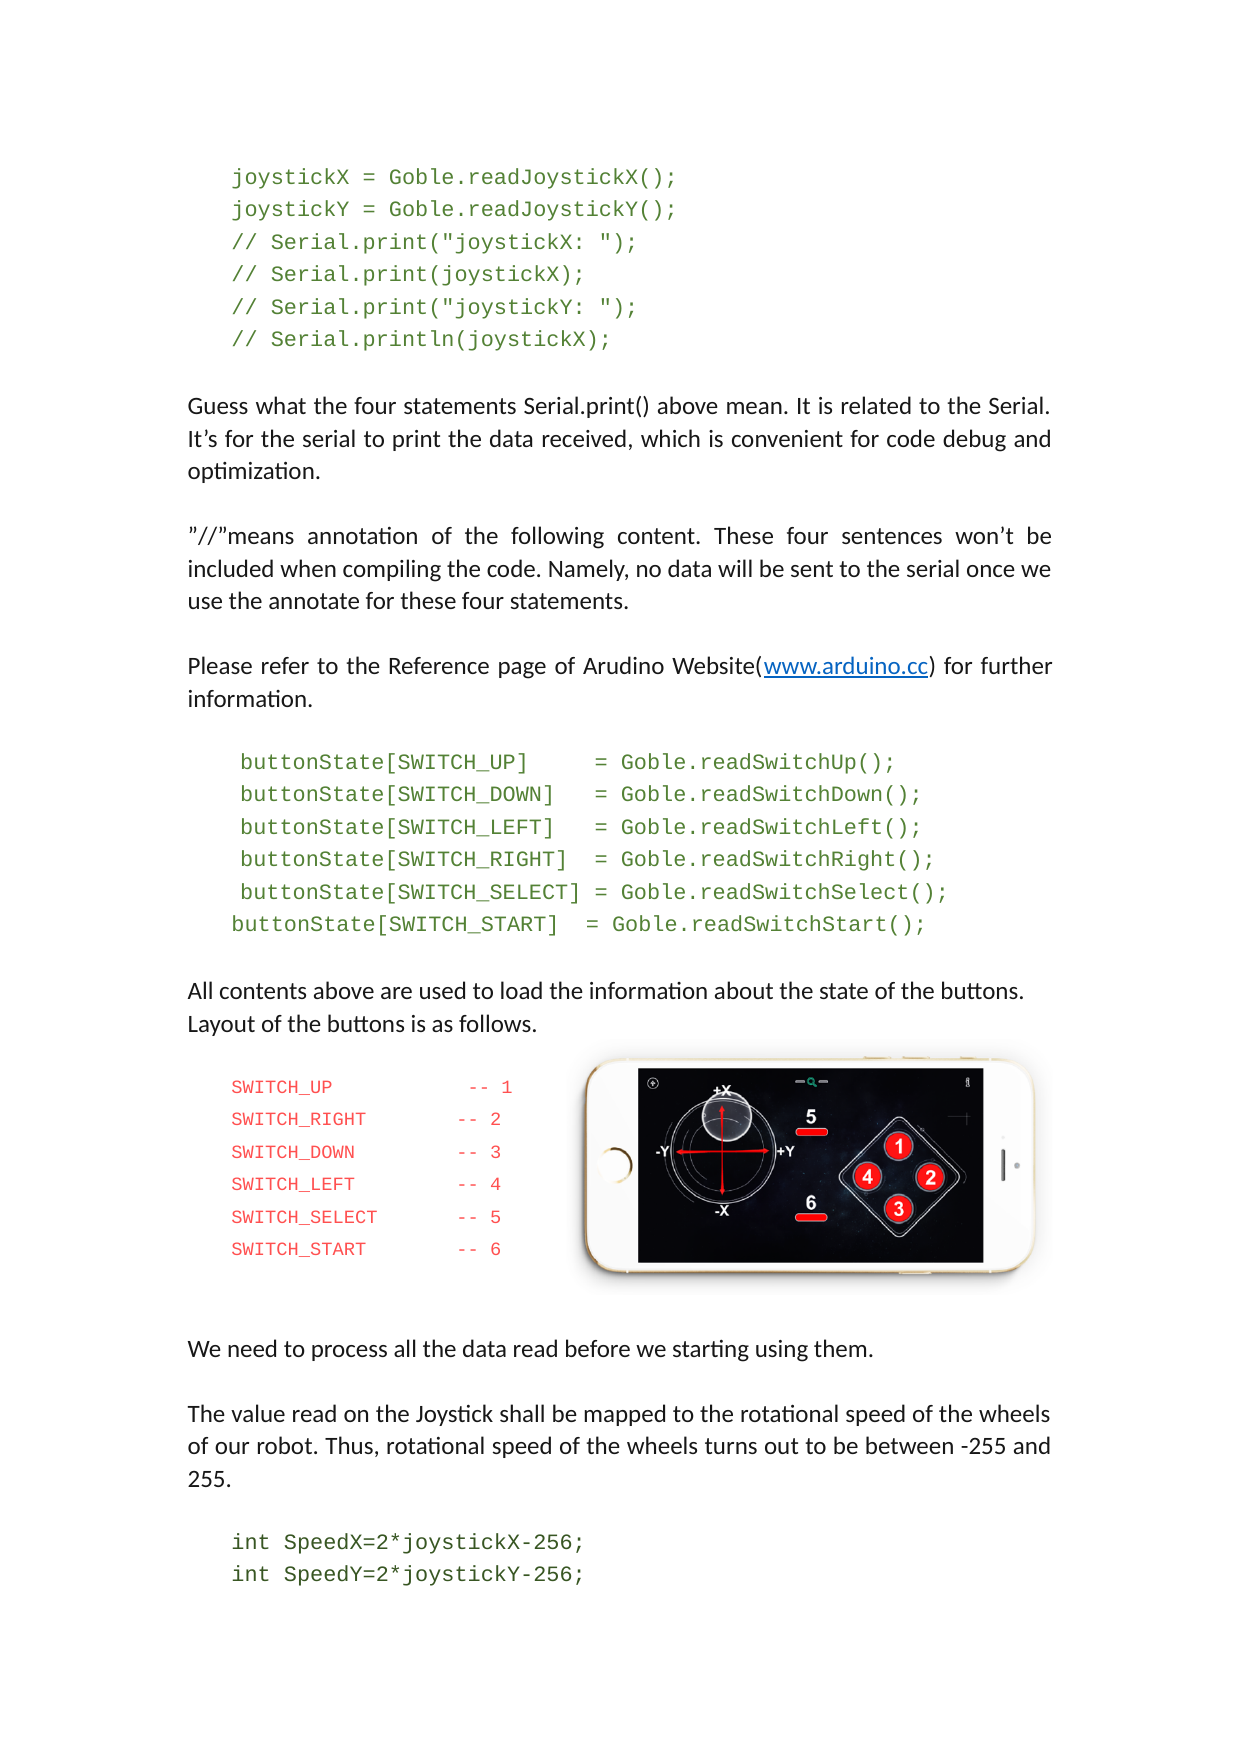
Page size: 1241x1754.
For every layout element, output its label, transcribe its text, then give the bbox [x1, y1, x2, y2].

text All contents above are used to load the information about the state of the buttons. [187, 974, 1053, 1007]
text int SpeedX=2*joystickX-256; [187, 1527, 1053, 1559]
text Layout of the buttons is as follows. [187, 1007, 1053, 1039]
text SWITCH_DOWN -- 3 [231, 1137, 566, 1169]
text SWITCH_RIGHT -- 2 [231, 1104, 566, 1137]
text buttonState[SWITCH_SELECT] = Goble.readSwitchSelect(); [187, 877, 1053, 909]
text buttonState[SWITCH_UP] = Goble.readSwitchUp(); [187, 747, 1053, 779]
text Please refer to the Reference page of Arudino Website(www.arduino.cc) for further information. [187, 649, 1053, 714]
text buttonState[SWITCH_DOWN] = Goble.readSwitchDown(); [187, 779, 1053, 812]
text SWITCH_LEFT -- 4 [231, 1169, 566, 1202]
text joystickY = Goble.readJoystickY(); [187, 194, 1053, 227]
text buttonState[SWITCH_RIGHT] = Goble.readSwitchRight(); [187, 844, 1053, 877]
text buttonState[SWITCH_START] = Goble.readSwitchStart(); [187, 909, 1053, 942]
text // Serial.print("joystickY: "); [187, 292, 1053, 324]
text int SpeedY=2*joystickY-256; [187, 1559, 1053, 1592]
text buttonState[SWITCH_LEFT] = Goble.readSwitchLeft(); [187, 812, 1053, 844]
text SWITCH_START -- 6 [231, 1234, 566, 1267]
text // Serial.print("joystickX: "); [187, 227, 1053, 259]
picture [566, 1039, 1053, 1295]
text We need to process all the data read before we starting using them. [187, 1332, 1053, 1364]
text Guess what the four statements Serial.print() above mean. It is related to the Serial. It’s for the serial to print the data received, which is convenient for code debug and optimization. [187, 389, 1053, 487]
text joystickX = Goble.readJoystickX(); [187, 162, 1053, 194]
text The value read on the Joystick shall be mapped to the rotational speed of the wheels of our robot. Thus, rotational speed of the wheels turns out to be between -255 and 255. [187, 1397, 1053, 1494]
text // Serial.print(joystickX); [187, 259, 1053, 292]
text SWITCH_SELECT -- 5 [231, 1202, 566, 1234]
text SWITCH_UP -- 1 [231, 1072, 566, 1104]
text ”//”means annotation of the following content. These four sentences won’t be included when compiling the code. Namely, no data will be sent to the serial once we use the annotate for these four statements. [187, 519, 1053, 617]
text // Serial.println(joystickX); [187, 324, 1053, 357]
